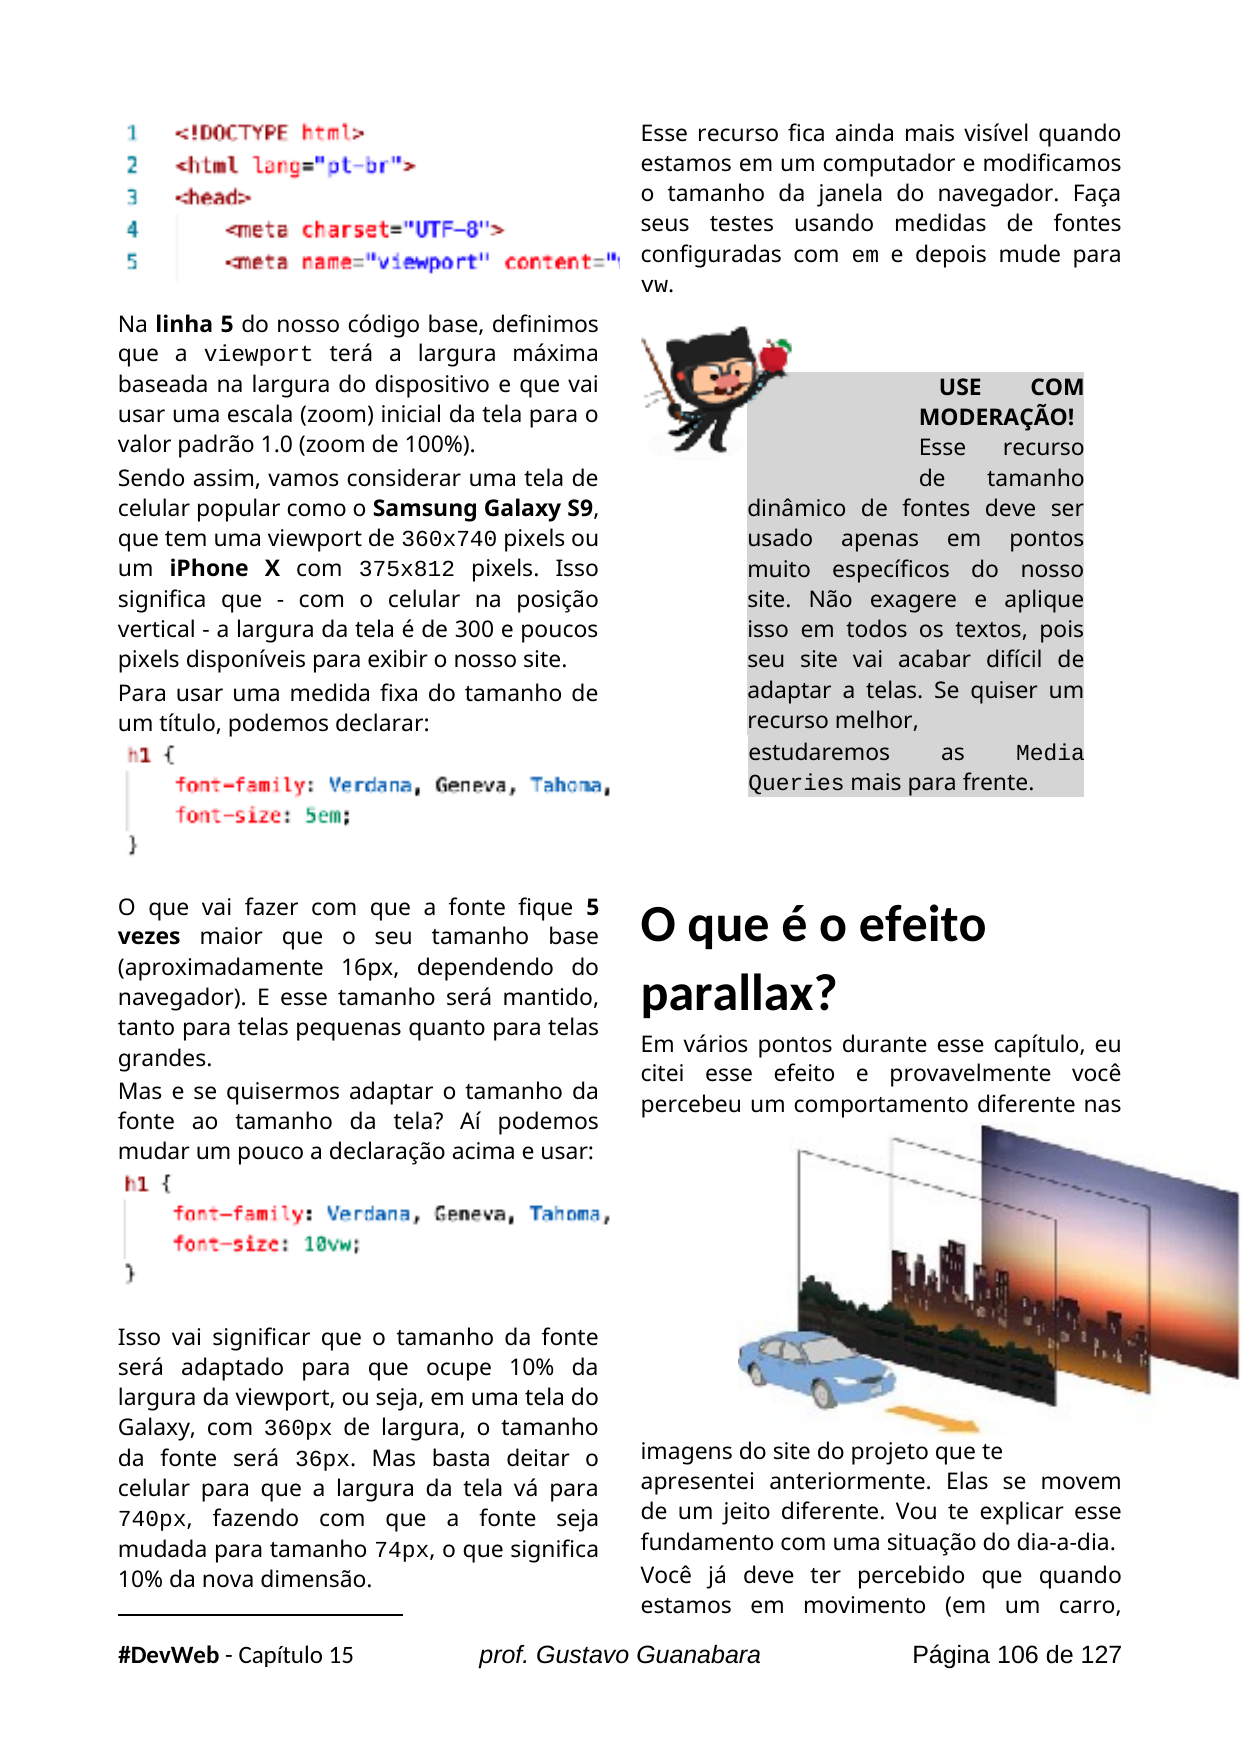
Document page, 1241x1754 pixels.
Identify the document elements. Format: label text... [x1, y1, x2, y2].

text Sendo assim, vamos considerar uma tela de celular popular como o Samsung Galaxy S9, que tem uma viewport de 360x740 pixels ou um iPhone X com 375x812 pixels. Isso significa que - com o celular na posição vertical - a largura da tela é de 300 e poucos pixels disponíveis para exibir o nosso site. [118, 462, 599, 675]
text O que vai fazer com que a fonte fique 5 vezes maior que o seu tamanho base (aproximadamente 16px, dependendo do navegador). E esse tamanho será mantido, tanto para telas pequenas quanto para telas grandes. [118, 891, 599, 1073]
text Em vários pontos durante esse capítulo, eu citei esse efeito e provavelmente você percebeu um comportamento diferente nas imagens do site do projeto que te apresentei anteriormente. Elas se movem de um jeito diferente. Vou te explicar esse fundamento com uma situação do dia-a-dia. [640, 1028, 1122, 1557]
picture [118, 117, 620, 282]
text O que é o efeito parallax? [640, 891, 1114, 1023]
picture [641, 317, 794, 470]
picture [118, 1169, 621, 1295]
text estudaremos as Media Queries mais para frente. [748, 736, 1084, 797]
text Mas e se quisermos adaptar o tamanho da fonte ao tamanho da tela? Aí podemos mudar um pouco a declaração acima e usar: [118, 1076, 599, 1166]
text USE COM MODERAÇÃO! Esse recurso de tamanho dinâmico de fontes deve ser usado apenas em pontos muito específicos do nosso site. Não exagere e aplique isso em todos os textos, pois seu site vai acabar difícil de adaptar a telas. Se quiser um recurso melhor, [747, 372, 1084, 735]
text Isso vai significar que o tamanho da fonte será adaptado para que ocupe 10% da largura da viewport, ou seja, em uma tela do Galaxy, com 360px de largura, o tamanho da fonte será 36px. Mas basta deitar o celular para que a largura da tela vá para 740px, fazendo com que a fonte seja mudada para tamanho 74px, o que significa 10% da nova dimensão. [118, 1321, 599, 1594]
text Na linha 5 do nosso código base, definimos que a viewport terá a largura máxima baseada na largura do dispositivo e que vai usar uma escala (zoom) inicial da tela para o valor padrão 1.0 (zoom de 100%). [118, 308, 599, 459]
picture [738, 1122, 1241, 1436]
text Esse recurso fica ainda mais visível quando estamos em um computador e modificamos o tamanho da janela do navegador. Faça seus testes usando medidas de fontes configuradas com em e depois mude para vw. [640, 117, 1122, 299]
text Para usar uma medida fixa do tamanho de um título, podemos declarar: [118, 677, 599, 738]
picture [118, 740, 621, 865]
